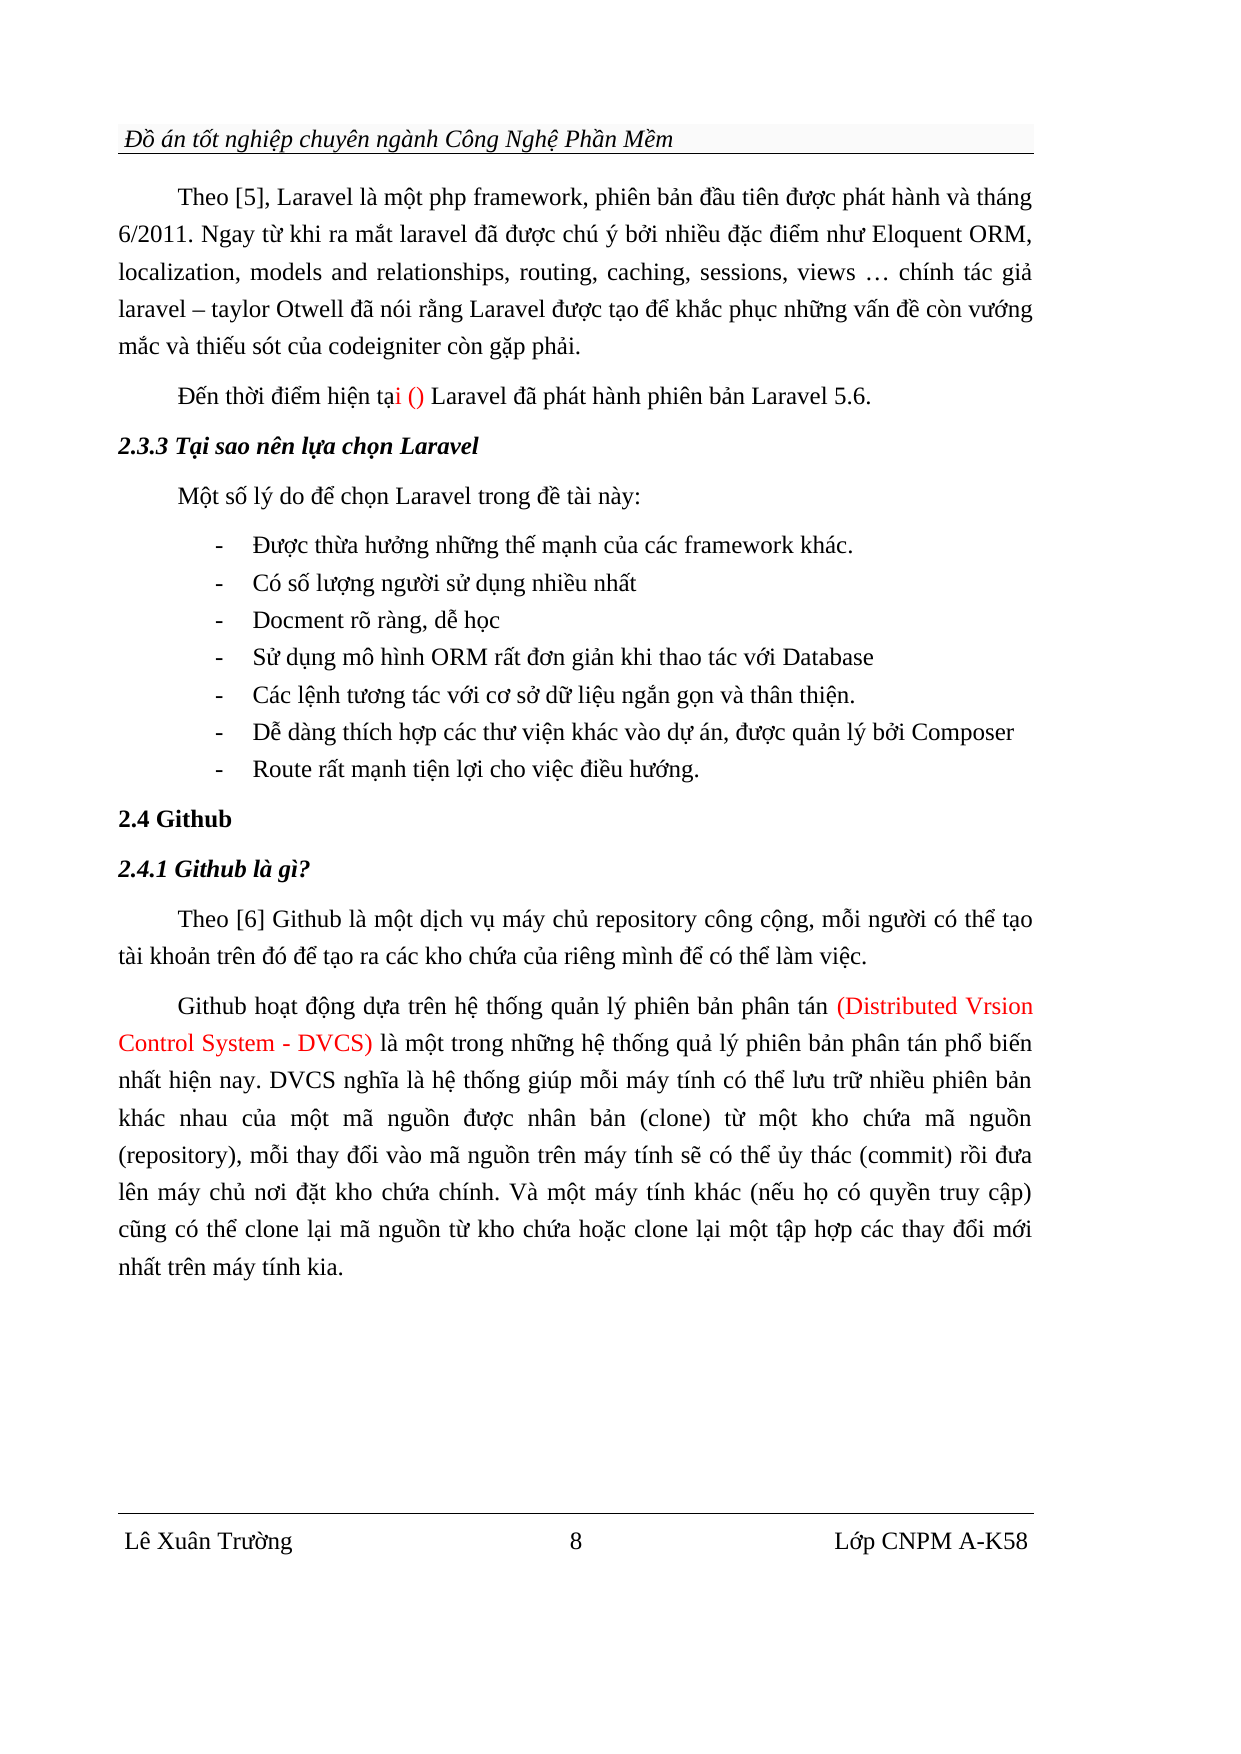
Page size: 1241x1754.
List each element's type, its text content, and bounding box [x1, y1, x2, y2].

text Theo , Laravel là một php framework, phiên bản đầu tiên được phát hành và tháng 6/2011. Ngay từ khi ra mắt laravel đã được chú ý bởi nhiều đặc điểm như Eloquent ORM, localization, models and relationships, routing, caching, sessions, views … chính tác giả laravel – taylor Otwell đã nói rằng Laravel được tạo để khắc phục những vấn đề còn vướng mắc và thiếu sót của codeigniter còn gặp phải. [118, 182, 1033, 360]
list Dễ dàng thích hợp các thư viện khác vào dự án, được quản lý bởi Composer [215, 717, 1033, 746]
list Được thừa hưởng những thế mạnh của các framework khác. [215, 531, 1033, 559]
subtitle Github là gì? [118, 854, 1033, 883]
subtitle Tại sao nên lựa chọn Laravel [118, 431, 1033, 460]
list Sử dụng mô hình ORM rất đơn giản khi thao tác với Database [215, 642, 1033, 671]
list Docment rõ ràng, dễ học [215, 605, 1033, 634]
subtitle Github [118, 804, 1033, 833]
text Theo Github là một dịch vụ máy chủ repository công cộng, mỗi người có thể tạo tài khoản trên đó để tạo ra các kho chứa của riêng mình để có thể làm việc. [118, 904, 1033, 970]
list Route rất mạnh tiện lợi cho việc điều hướng. [215, 754, 1033, 783]
text Github hoạt động dựa trên hệ thống quản lý phiên bản phân tán (Distributed Vrsion Control System - DVCS) là một trong những hệ thống quả lý phiên bản phân tán phổ biến nhất hiện nay. DVCS nghĩa là hệ thống giúp mỗi máy tính có thể lưu trữ nhiều phiên bản khác nhau của một mã nguồn được nhân bản (clone) từ một kho chứa mã nguồn (repository), mỗi thay đổi vào mã nguồn trên máy tính sẽ có thể ủy thác (commit) rồi đưa lên máy chủ nơi đặt kho chứa chính. Và một máy tính khác (nếu họ có quyền truy cập) cũng có thể clone lại mã nguồn từ kho chứa hoặc clone lại một tập hợp các thay đổi mới nhất trên máy tính kia. [118, 991, 1033, 1281]
text Một số lý do để chọn Laravel trong đề tài này: [118, 481, 1033, 509]
list Các lệnh tương tác với cơ sở dữ liệu ngắn gọn và thân thiện. [215, 680, 1033, 708]
text Đến thời điểm hiện tại () Laravel đã phát hành phiên bản Laravel 5.6. [118, 381, 1033, 410]
list Có số lượng người sử dụng nhiều nhất [215, 568, 1033, 597]
